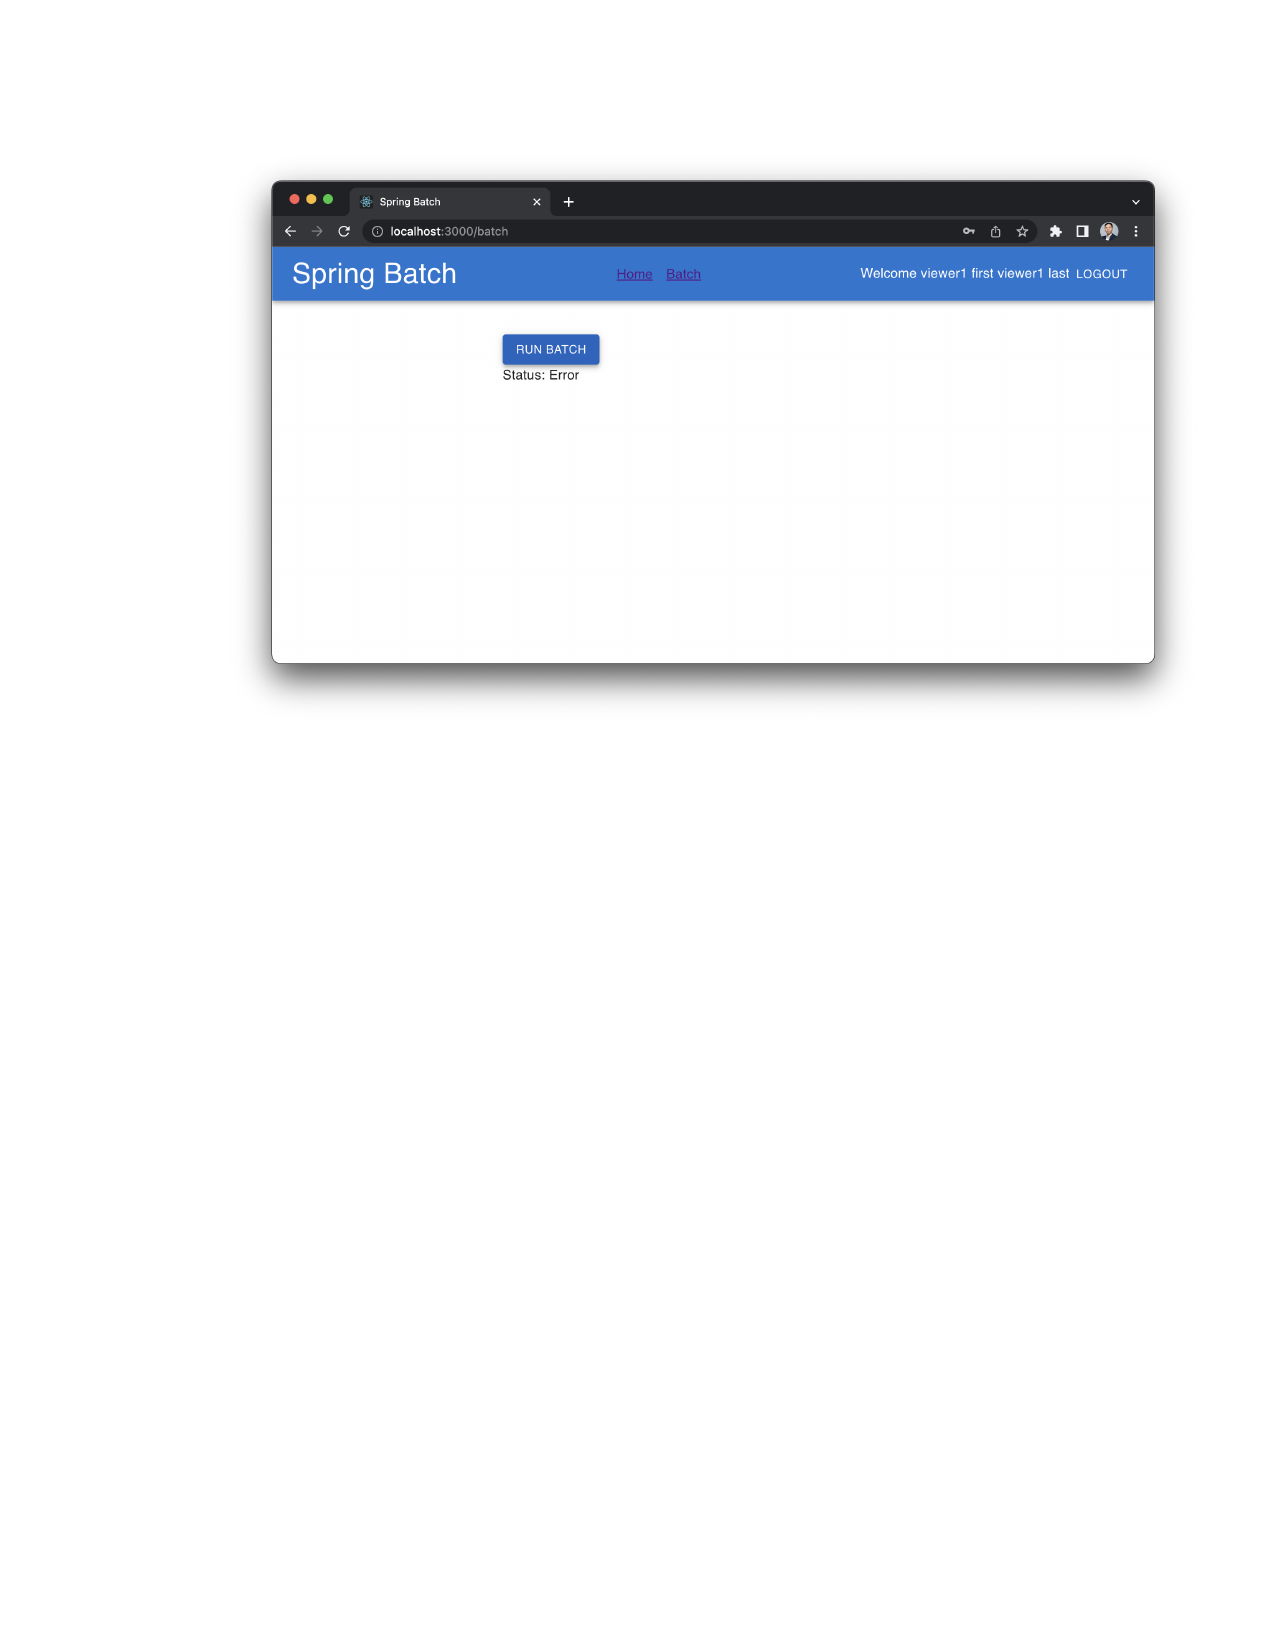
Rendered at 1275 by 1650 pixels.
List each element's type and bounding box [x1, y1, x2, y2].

picture [225, 150, 1200, 725]
